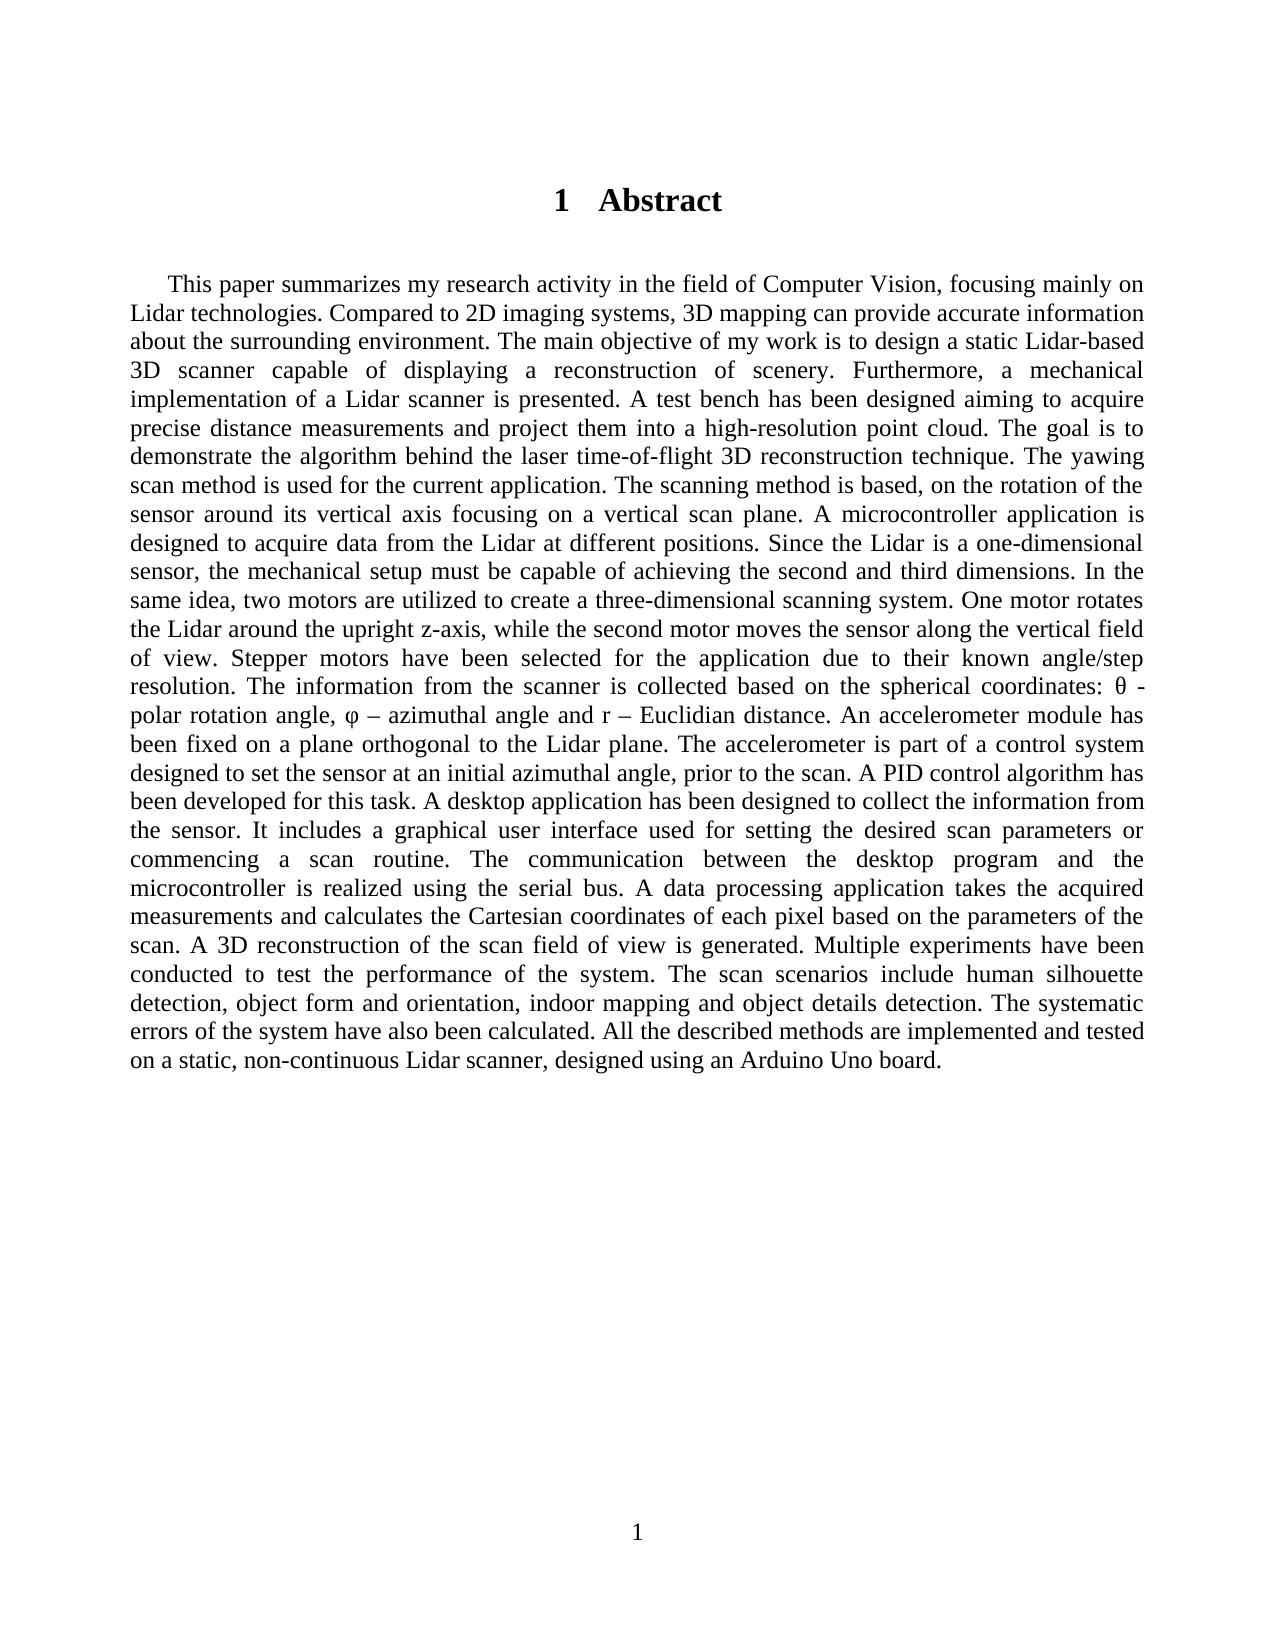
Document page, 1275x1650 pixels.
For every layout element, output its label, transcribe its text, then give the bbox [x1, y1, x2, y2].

subtitle Abstract [130, 181, 1145, 219]
text This paper summarizes my research activity in the field of Computer Vision, focusing mainly on Lidar technologies. Compared to 2D imaging systems, 3D mapping can provide accurate information about the surrounding environment. The main objective of my work is to design a static Lidar-based 3D scanner capable of displaying a reconstruction of scenery. Furthermore, a mechanical implementation of a Lidar scanner is presented. A test bench has been designed aiming to acquire precise distance measurements and project them into a high-resolution point cloud. The goal is to demonstrate the algorithm behind the laser time-of-flight 3D reconstruction technique. The yawing scan method is used for the current application. The scanning method is based, on the rotation of the sensor around its vertical axis focusing on a vertical scan plane. A microcontroller application is designed to acquire data from the Lidar at different positions. Since the Lidar is a one-dimensional sensor, the mechanical setup must be capable of achieving the second and third dimensions. In the same idea, two motors are utilized to create a three-dimensional scanning system. One motor rotates the Lidar around the upright z-axis, while the second motor moves the sensor along the vertical field of view. Stepper motors have been selected for the application due to their known angle/step resolution. The information from the scanner is collected based on the spherical coordinates: θ - polar rotation angle, φ – azimuthal angle and r – Euclidian distance. An accelerometer module has been fixed on a plane orthogonal to the Lidar plane. The accelerometer is part of a control system designed to set the sensor at an initial azimuthal angle, prior to the scan. A PID control algorithm has been developed for this task. A desktop application has been designed to collect the information from the sensor. It includes a graphical user interface used for setting the desired scan parameters or commencing a scan routine. The communication between the desktop program and the microcontroller is realized using the serial bus. A data processing application takes the acquired measurements and calculates the Cartesian coordinates of each pixel based on the parameters of the scan. A 3D reconstruction of the scan field of view is generated. Multiple experiments have been conducted to test the performance of the system. The scan scenarios include human silhouette detection, object form and orientation, indoor mapping and object details detection. The systematic errors of the system have also been calculated. All the described methods are implemented and tested on a static, non-continuous Lidar scanner, designed using an Arduino Uno board. [130, 269, 1145, 1074]
